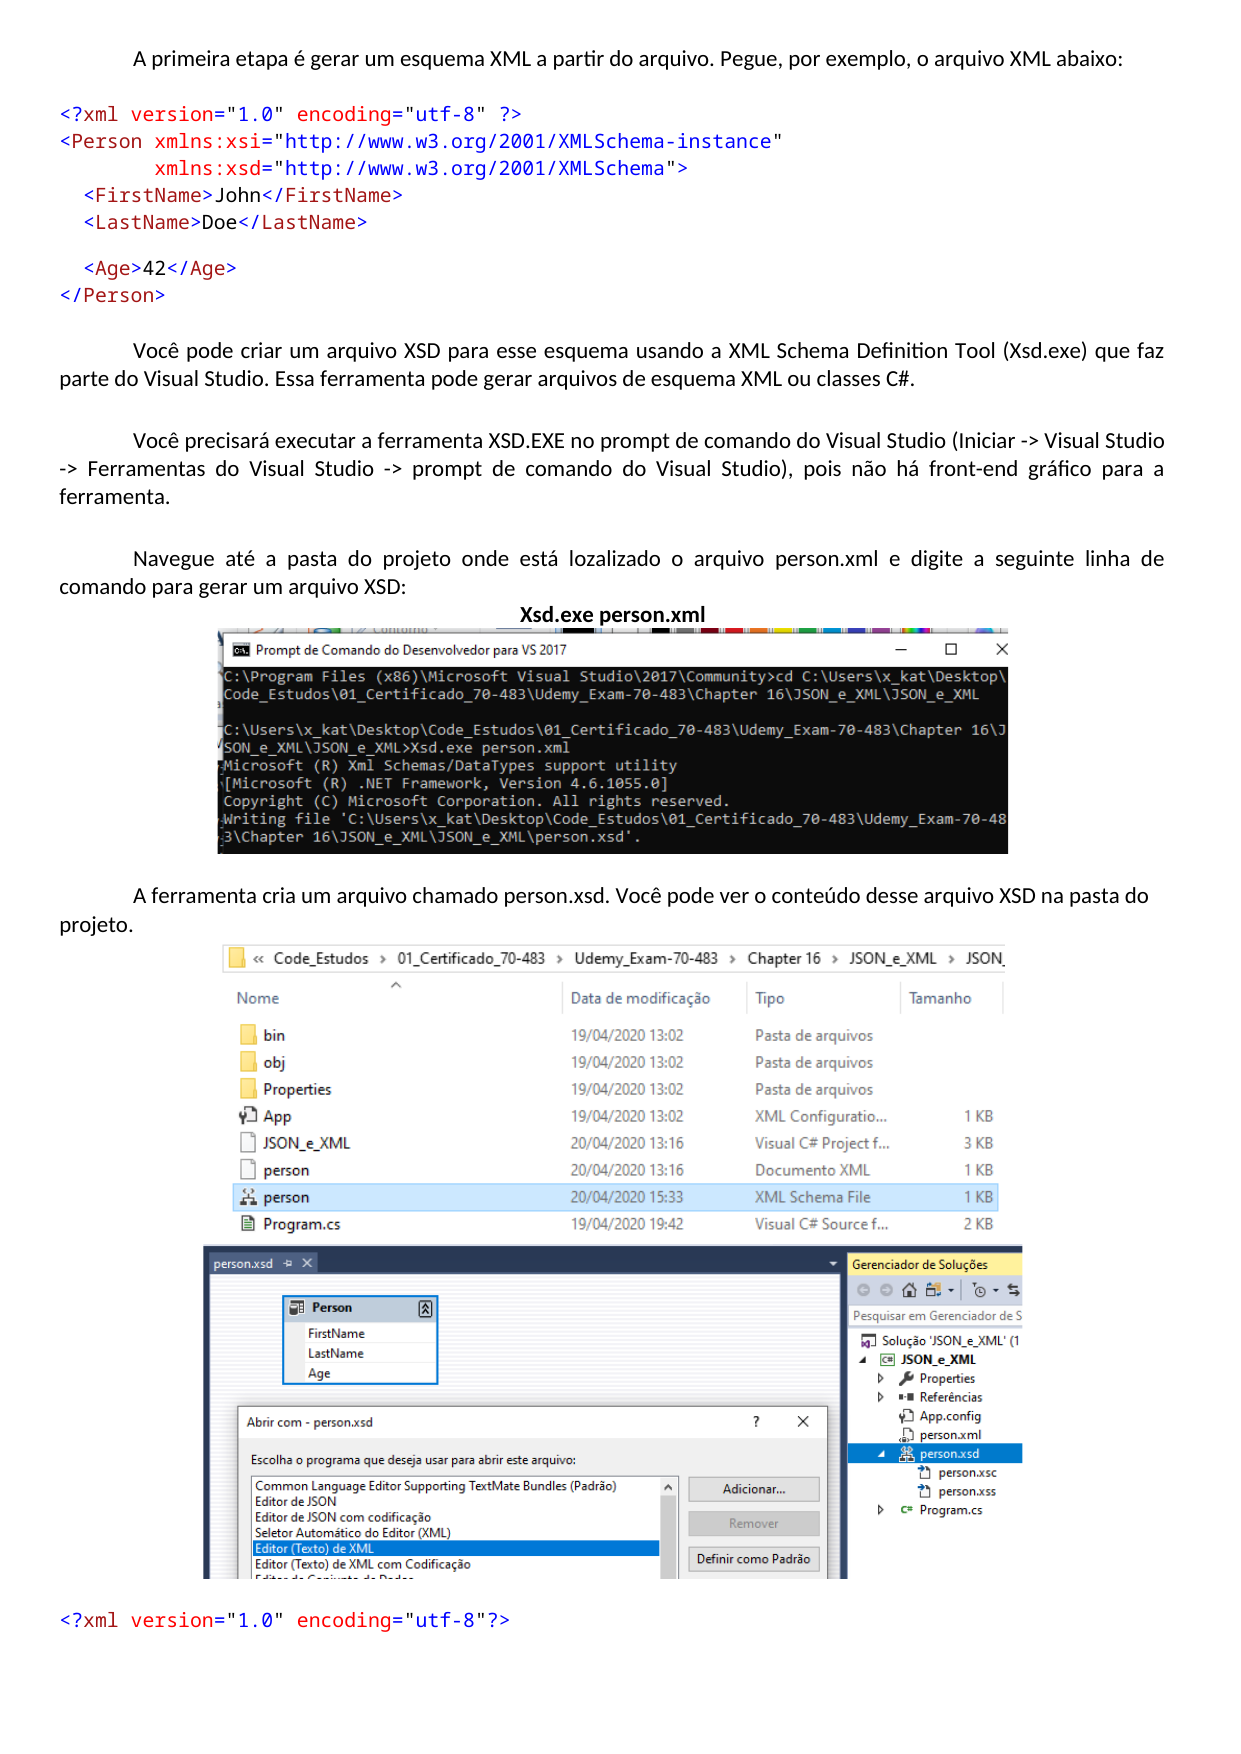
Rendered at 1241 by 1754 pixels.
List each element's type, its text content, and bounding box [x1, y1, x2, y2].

text A primeira etapa é gerar um esquema XML a partir do arquivo. Pegue, por exemplo, o arquivo XML abaixo: [59, 44, 1167, 72]
text <Person xmlns:xsi="http://www.w3.org/2001/XMLSchema-instance" [59, 127, 1167, 154]
text Você precisará executar a ferramenta XSD.EXE no prompt de comando do Visual Studio (Iniciar -> Visual Studio -> Ferramentas do Visual Studio -> prompt de comando do Visual Studio), pois não há front-end gráfico para a ferramenta. [59, 426, 1167, 510]
text <LastName>Doe</LastName> [59, 208, 1167, 235]
text <?xml version="1.0" encoding="utf-8"?> [59, 1607, 1167, 1634]
text Navegue até a pasta do projeto onde está lozalizado o arquivo person.xml e digite a seguinte linha de comando para gerar um arquivo XSD: [59, 544, 1167, 600]
text Você pode criar um arquivo XSD para esse esquema usando a XML Schema Definition Tool (Xsd.exe) que faz parte do Visual Studio. Essa ferramenta pode gerar arquivos de esquema XML ou classes C#. [59, 336, 1167, 392]
text <Age>42</Age> [59, 254, 1167, 281]
text A ferramenta cria um arquivo chamado person.xsd. Você pode ver o conteúdo desse arquivo XSD na pasta do projeto. [59, 882, 1167, 938]
text </Person> [59, 281, 1167, 308]
text Xsd.exe person.xml [59, 600, 1167, 628]
picture [203, 937, 1023, 1579]
text xmlns:xsd="http://www.w3.org/2001/XMLSchema"> [59, 154, 1167, 181]
text <?xml version="1.0" encoding="utf-8" ?> [59, 100, 1167, 127]
text <FirstName>John</FirstName> [59, 181, 1167, 208]
picture [217, 628, 1009, 854]
